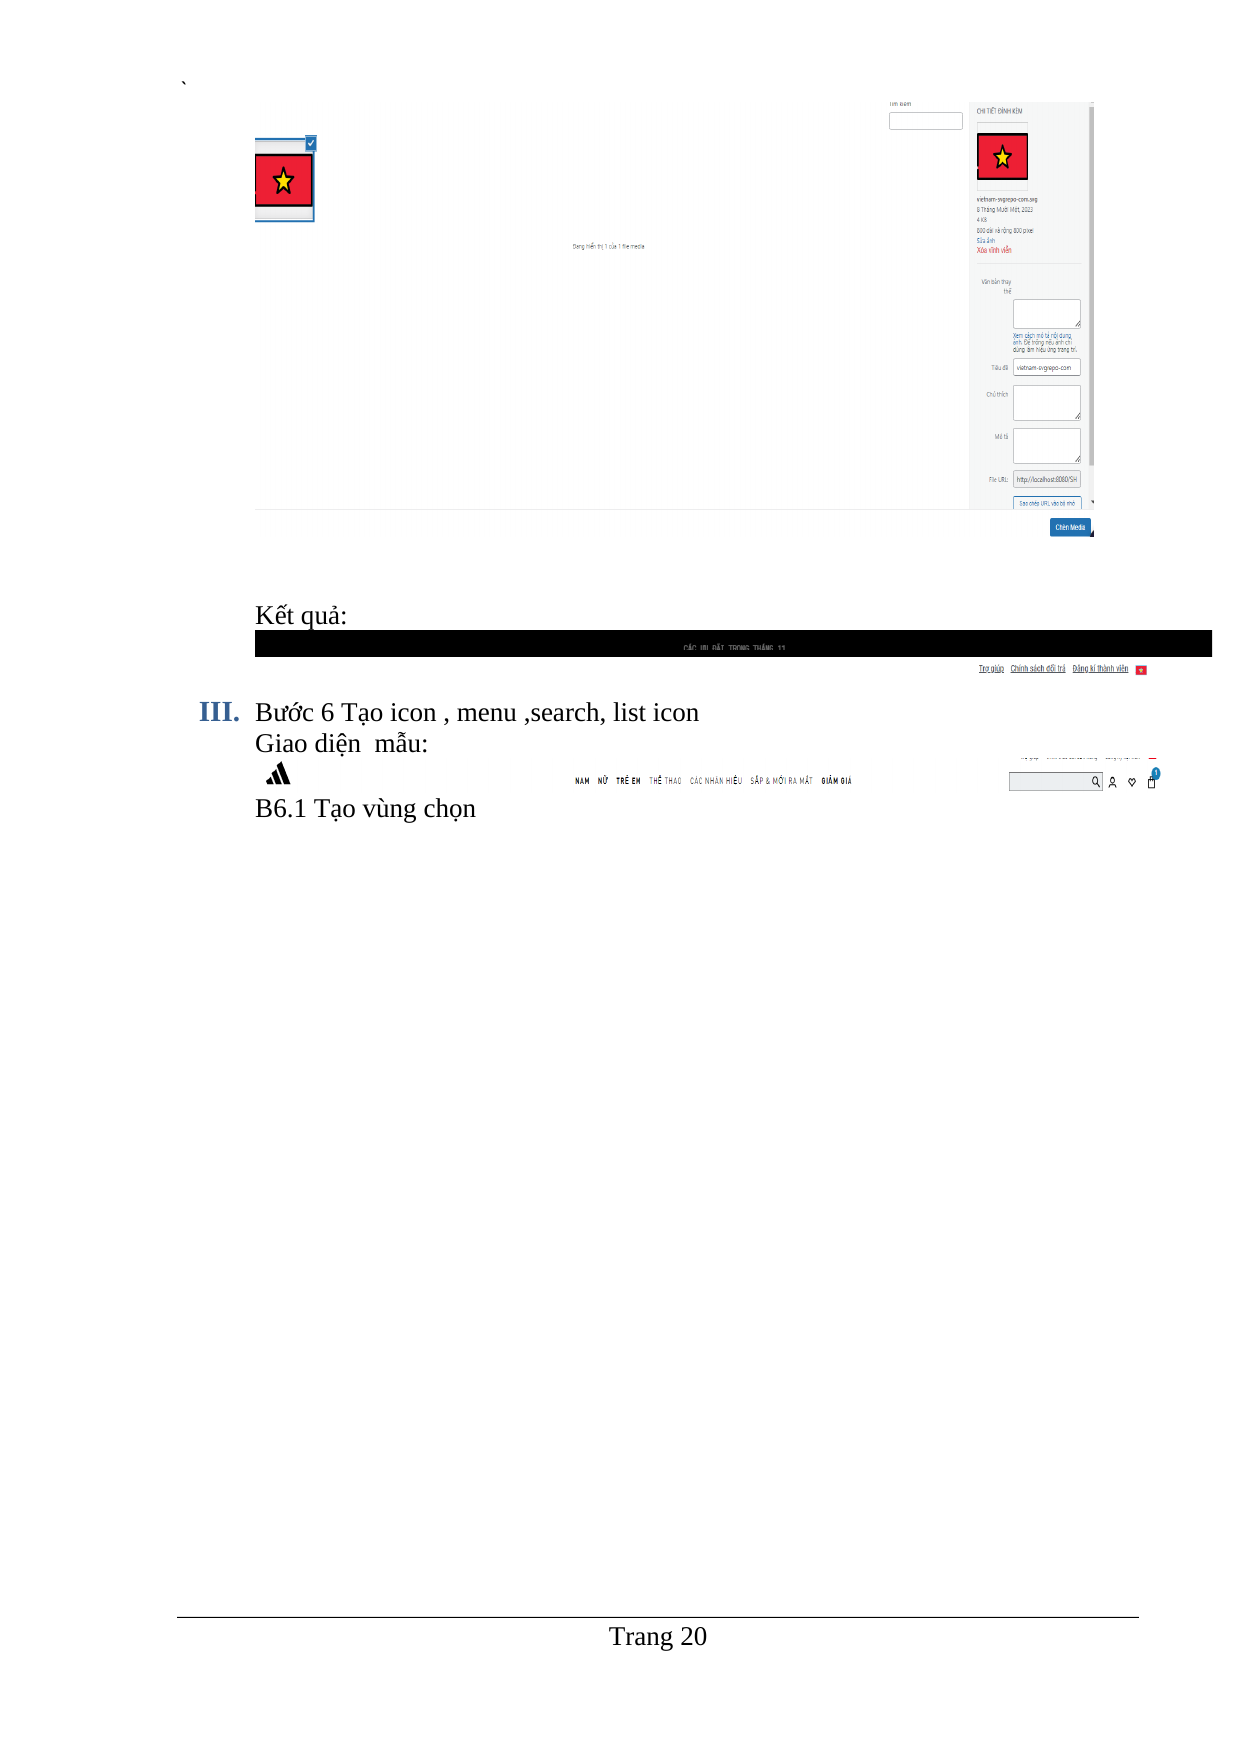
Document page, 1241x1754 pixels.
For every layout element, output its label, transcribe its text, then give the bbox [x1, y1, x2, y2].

picture [255, 630, 1213, 694]
text B6.1 Tạo vùng chọn [255, 792, 1192, 823]
picture [255, 758, 1169, 793]
text Kết quả: [255, 599, 1192, 630]
picture [255, 102, 1094, 537]
list Bước 6 Tạo icon , menu ,search, list icon [199, 694, 1192, 727]
text Giao diện mẫu: [255, 727, 1192, 758]
